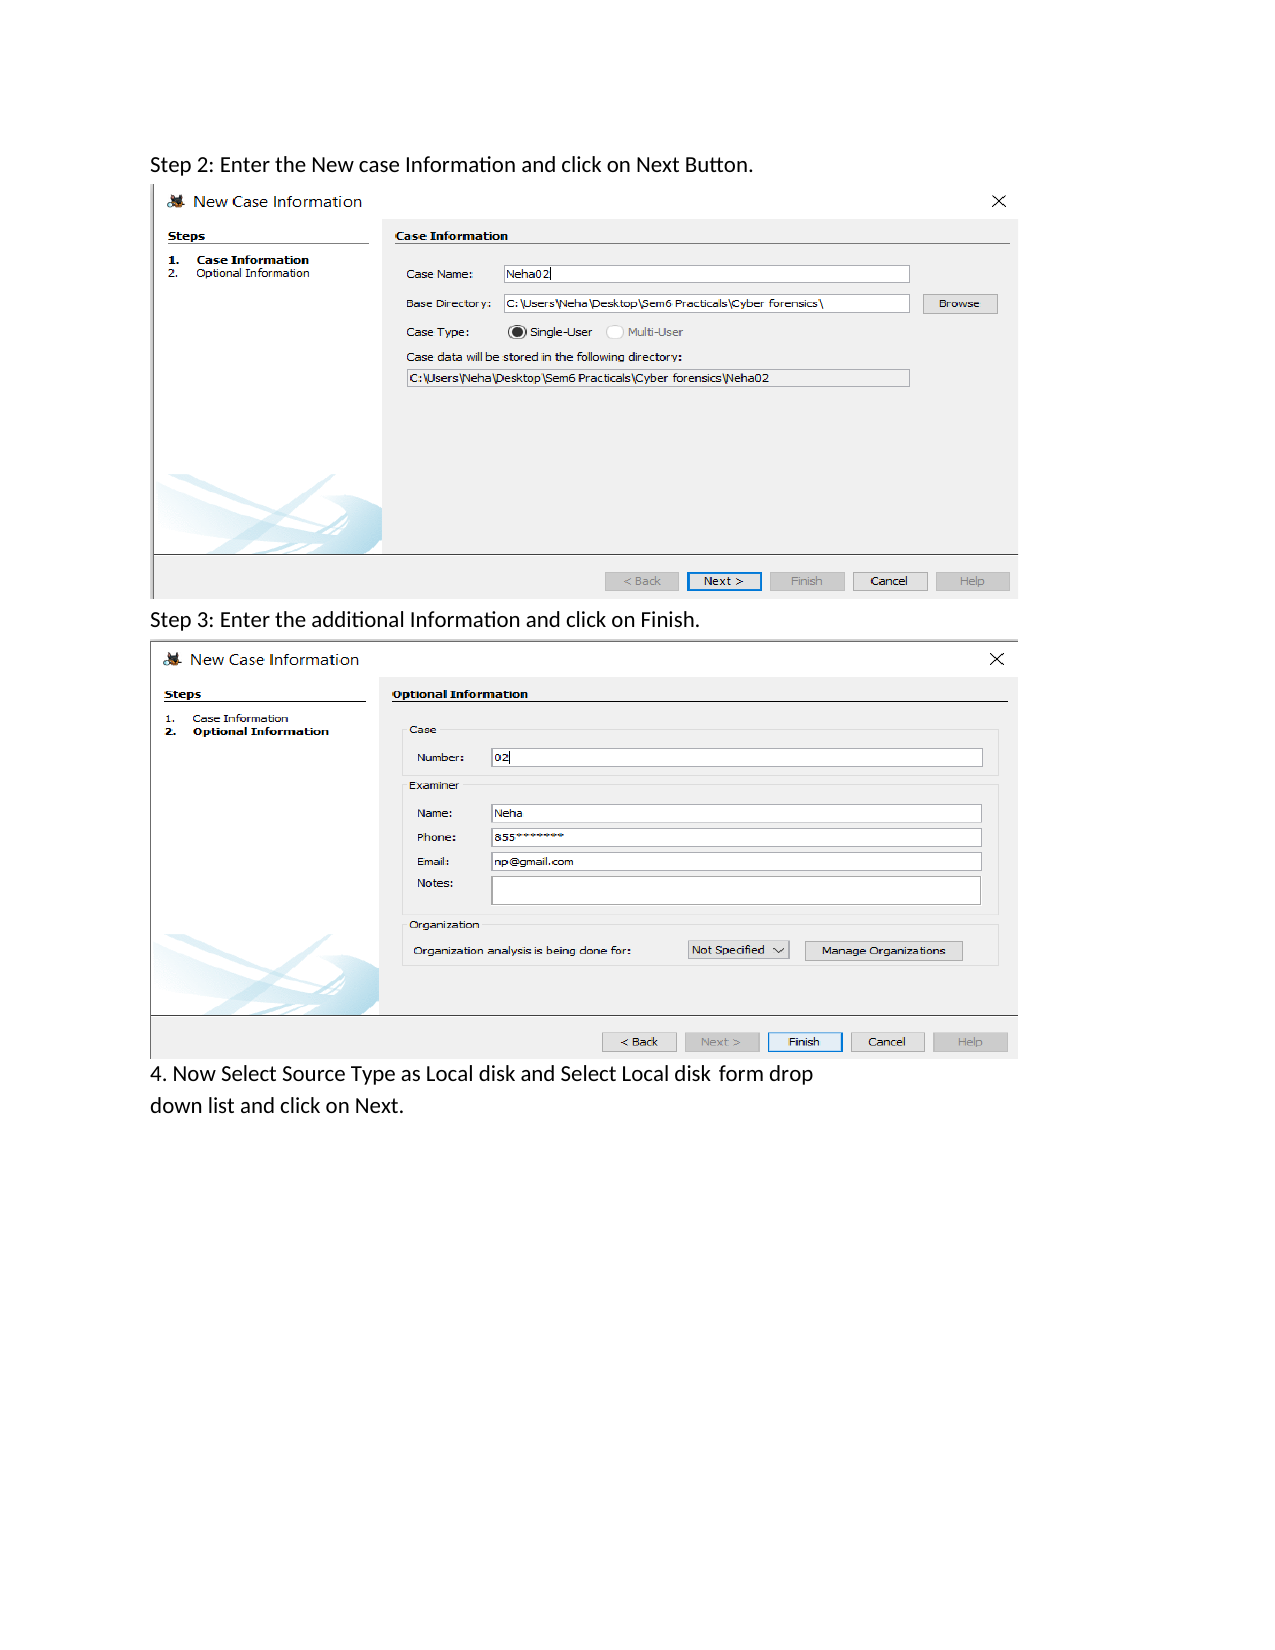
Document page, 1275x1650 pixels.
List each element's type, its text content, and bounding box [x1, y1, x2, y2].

picture [150, 184, 1019, 599]
picture [150, 639, 1018, 1059]
text Step 2: Enter the New case Information and click on Next Button. [150, 150, 1125, 178]
text 4. Now Select Source Type as Local disk and Select Local disk form drop down list and click on Next. [150, 1059, 846, 1119]
text Step 3: Enter the additional Information and click on Finish. [150, 605, 1125, 633]
